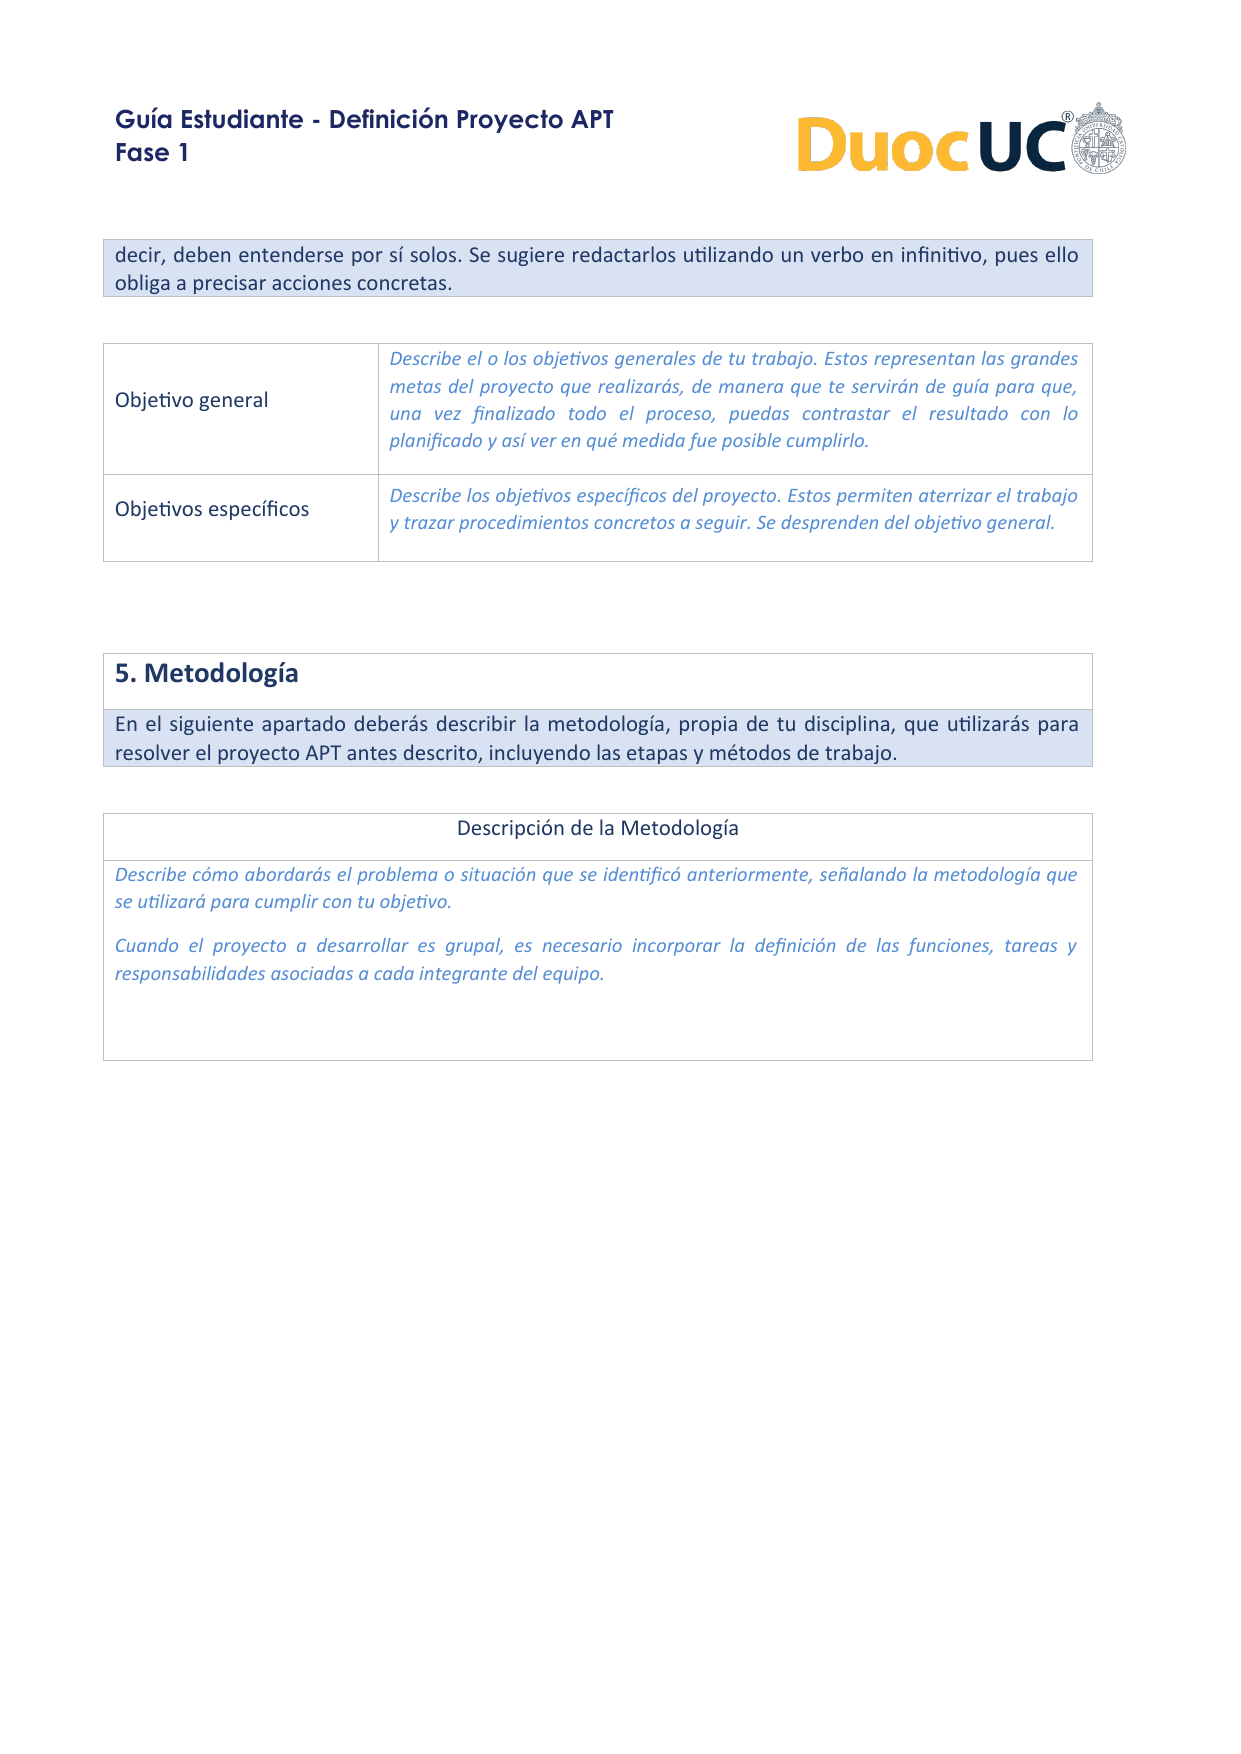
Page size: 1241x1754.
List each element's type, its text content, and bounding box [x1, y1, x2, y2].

table_cell Objetivos específicos [104, 475, 378, 561]
table_cell Describe cómo abordarás el problema o situación que se identificó anteriormente, señalando la metodología que se utilizará para cumplir con tu objetivo. Cuando el proyecto a desarrollar es grupal, es necesario incorporar la definición de las funciones, tareas y responsabilidades asociadas a cada integrante del equipo. [104, 861, 1092, 1060]
table_header Describe el o los objetivos generales de tu trabajo. Estos representan las grandes metas del proyecto que realizarás, de manera que te servirán de guía para que, una vez finalizado todo el proceso, puedas contrastar el resultado con lo planificado y así ver en qué medida fue posible cumplirlo. [379, 344, 1092, 474]
picture [798, 102, 1126, 174]
table_header Descripción de la Metodología [104, 814, 1092, 860]
table_cell Describe los objetivos específicos del proyecto. Estos permiten aterrizar el trabajo y trazar procedimientos concretos a seguir. Se desprenden del objetivo general. [379, 475, 1092, 561]
table_header 5. Metodología [104, 654, 1092, 708]
table_cell En el siguiente apartado deberás describir la metodología, propia de tu disciplina, que utilizarás para resolver el proyecto APT antes descrito, incluyendo las etapas y métodos de trabajo. [104, 710, 1092, 766]
table_header Objetivo general [104, 344, 378, 474]
